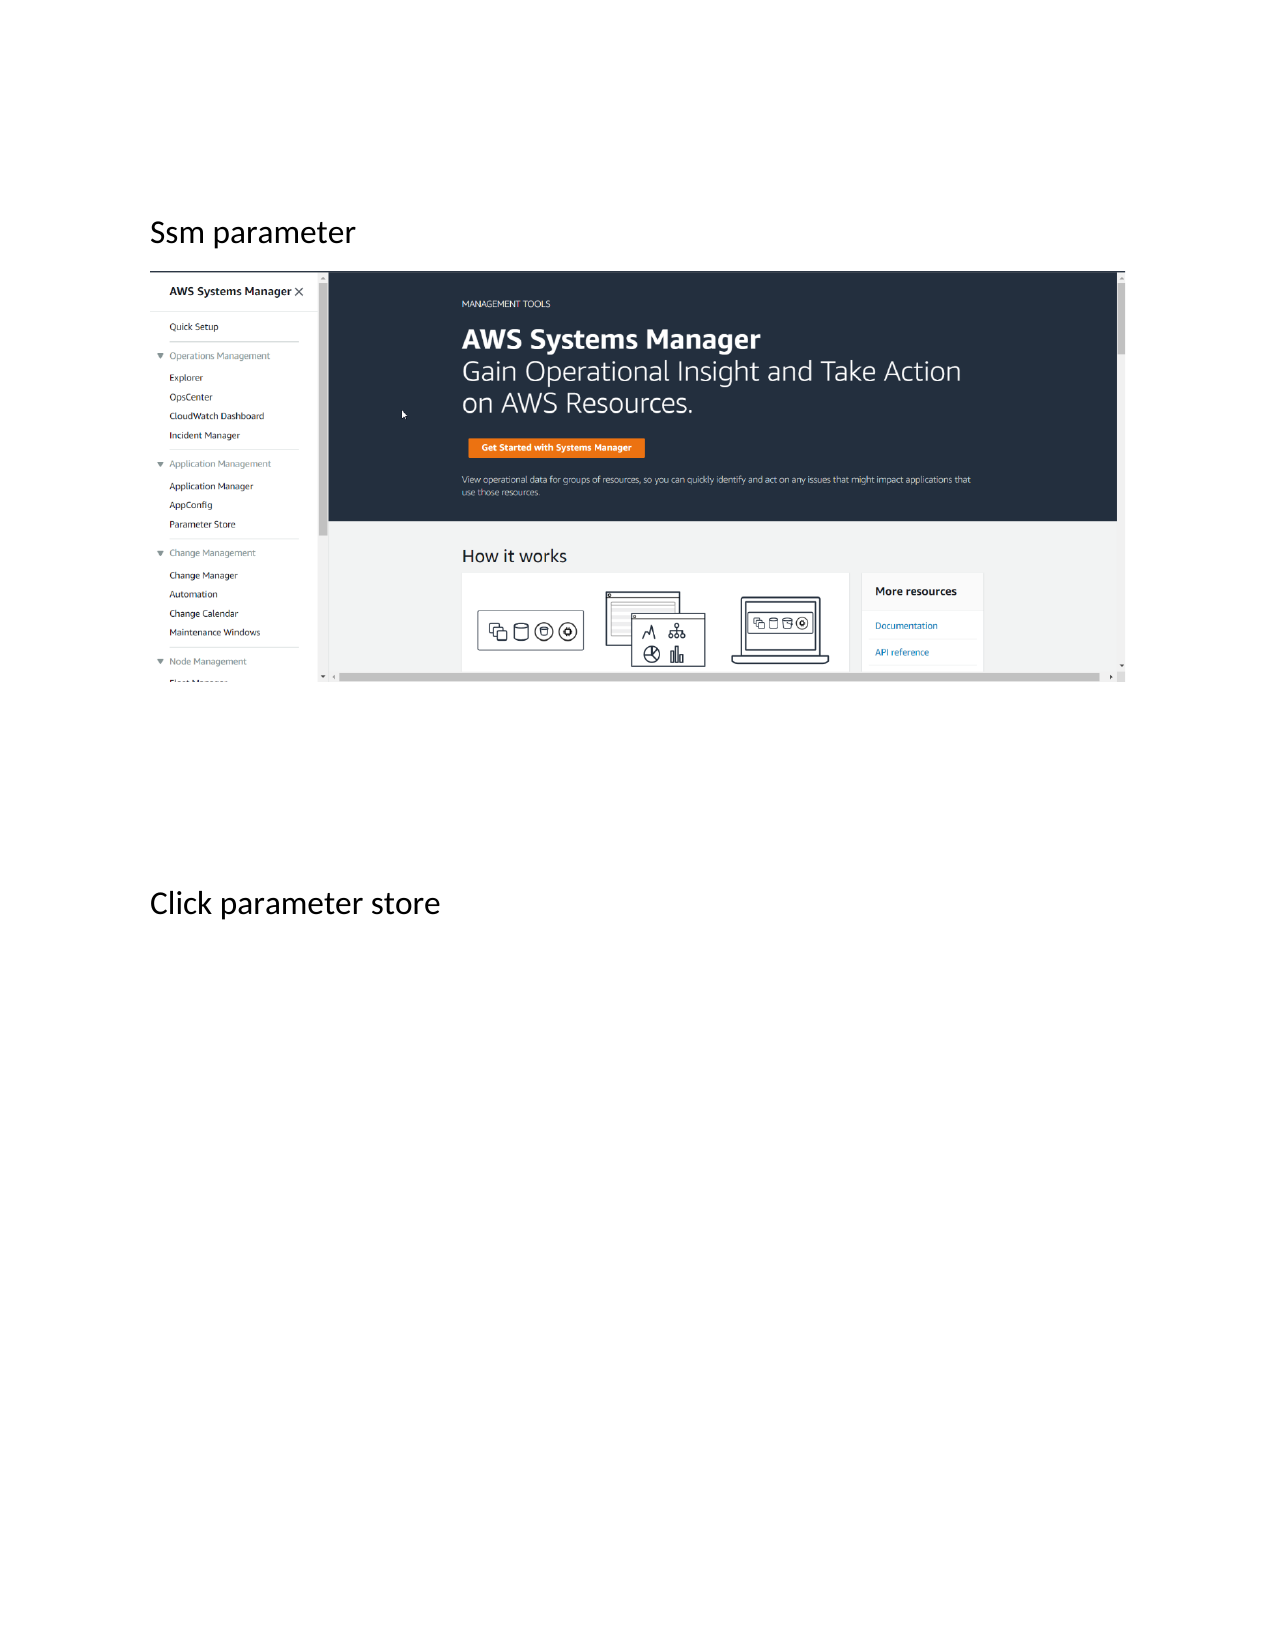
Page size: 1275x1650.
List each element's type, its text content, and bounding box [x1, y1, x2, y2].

picture [150, 271, 1125, 682]
text Click parameter store [150, 882, 1125, 923]
text Ssm parameter [150, 211, 1125, 251]
